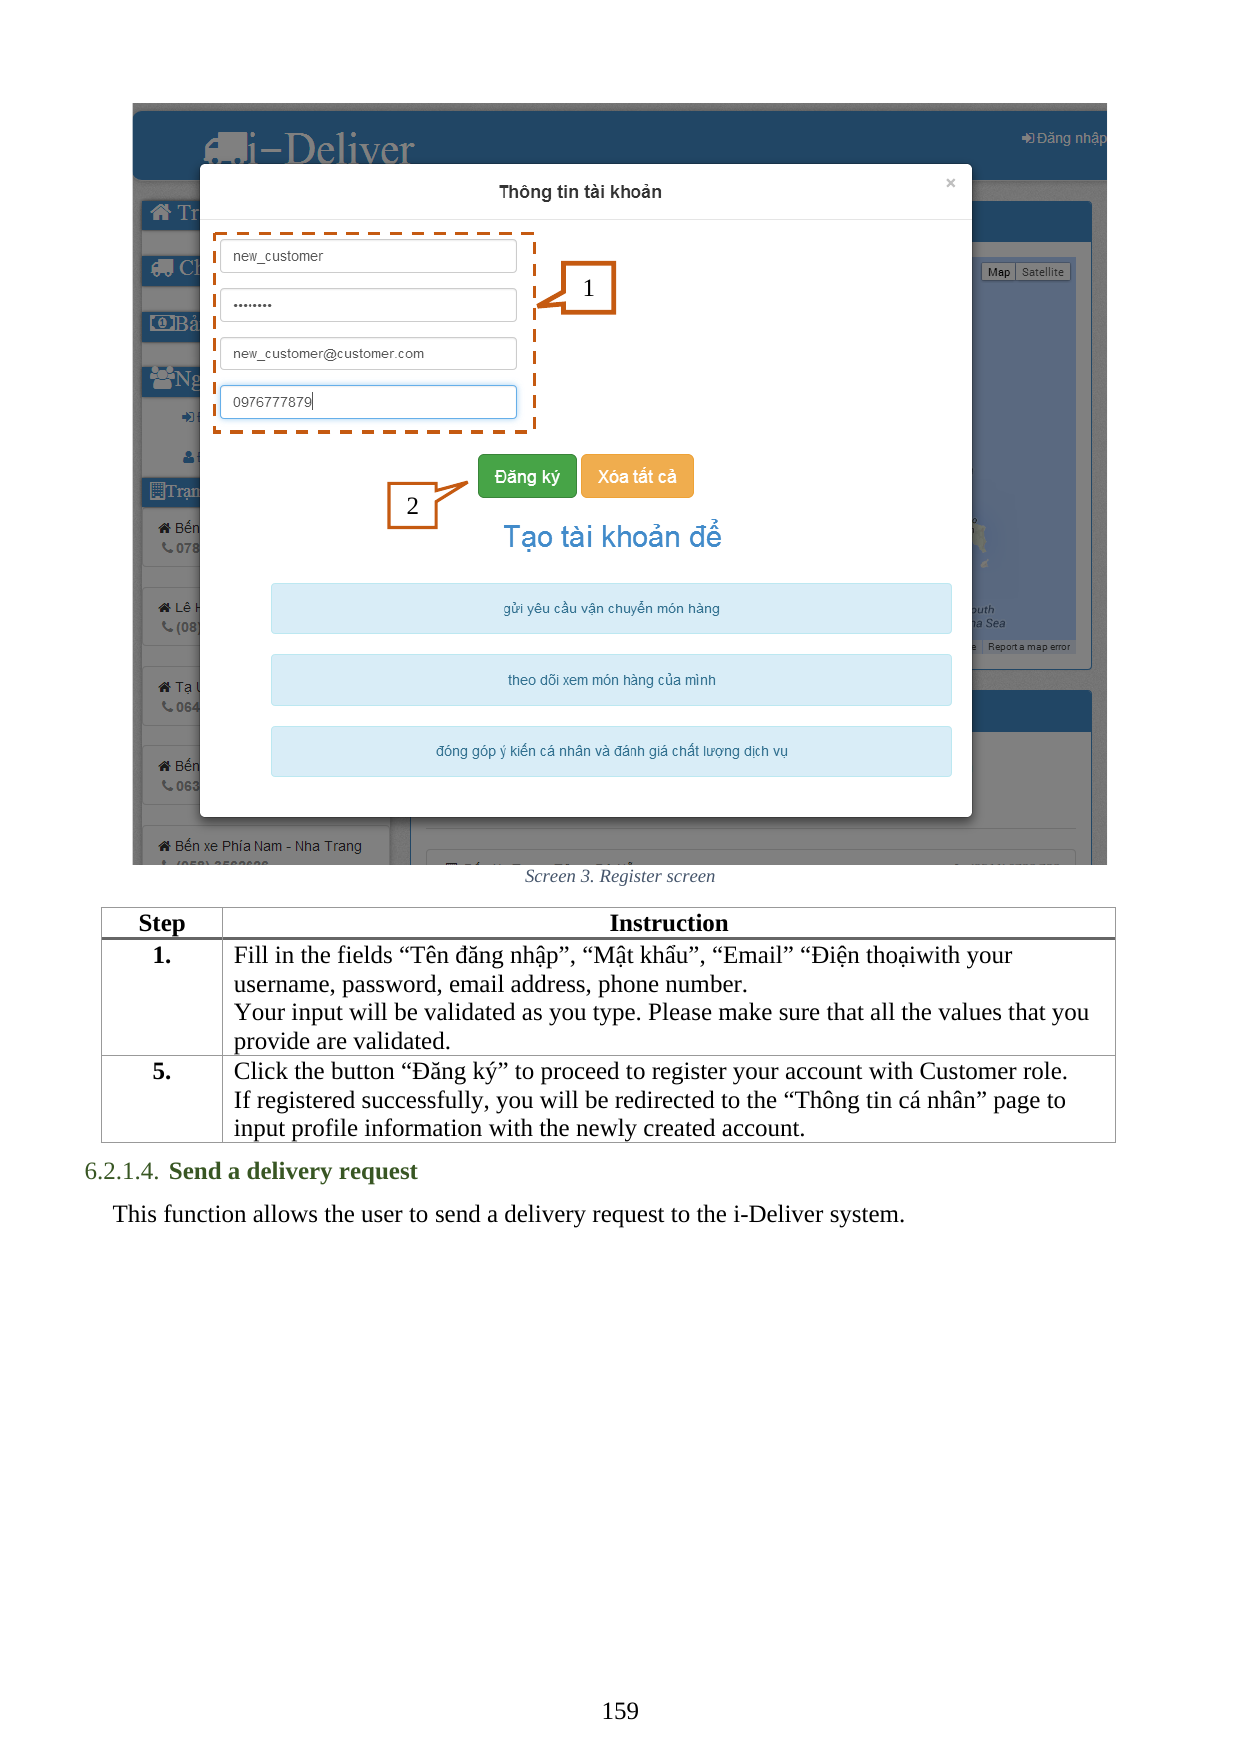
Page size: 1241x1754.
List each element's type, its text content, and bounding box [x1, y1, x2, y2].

text This function allows the user to send a delivery request to the i-Deliver system. [112, 1199, 1128, 1228]
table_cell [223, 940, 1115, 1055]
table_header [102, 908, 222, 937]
text Screen 3. Register screen [112, 865, 1128, 886]
subtitle Send a delivery request [159, 1156, 1128, 1184]
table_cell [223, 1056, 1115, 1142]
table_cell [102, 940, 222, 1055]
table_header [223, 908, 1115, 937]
picture [132, 103, 1108, 865]
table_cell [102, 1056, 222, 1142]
